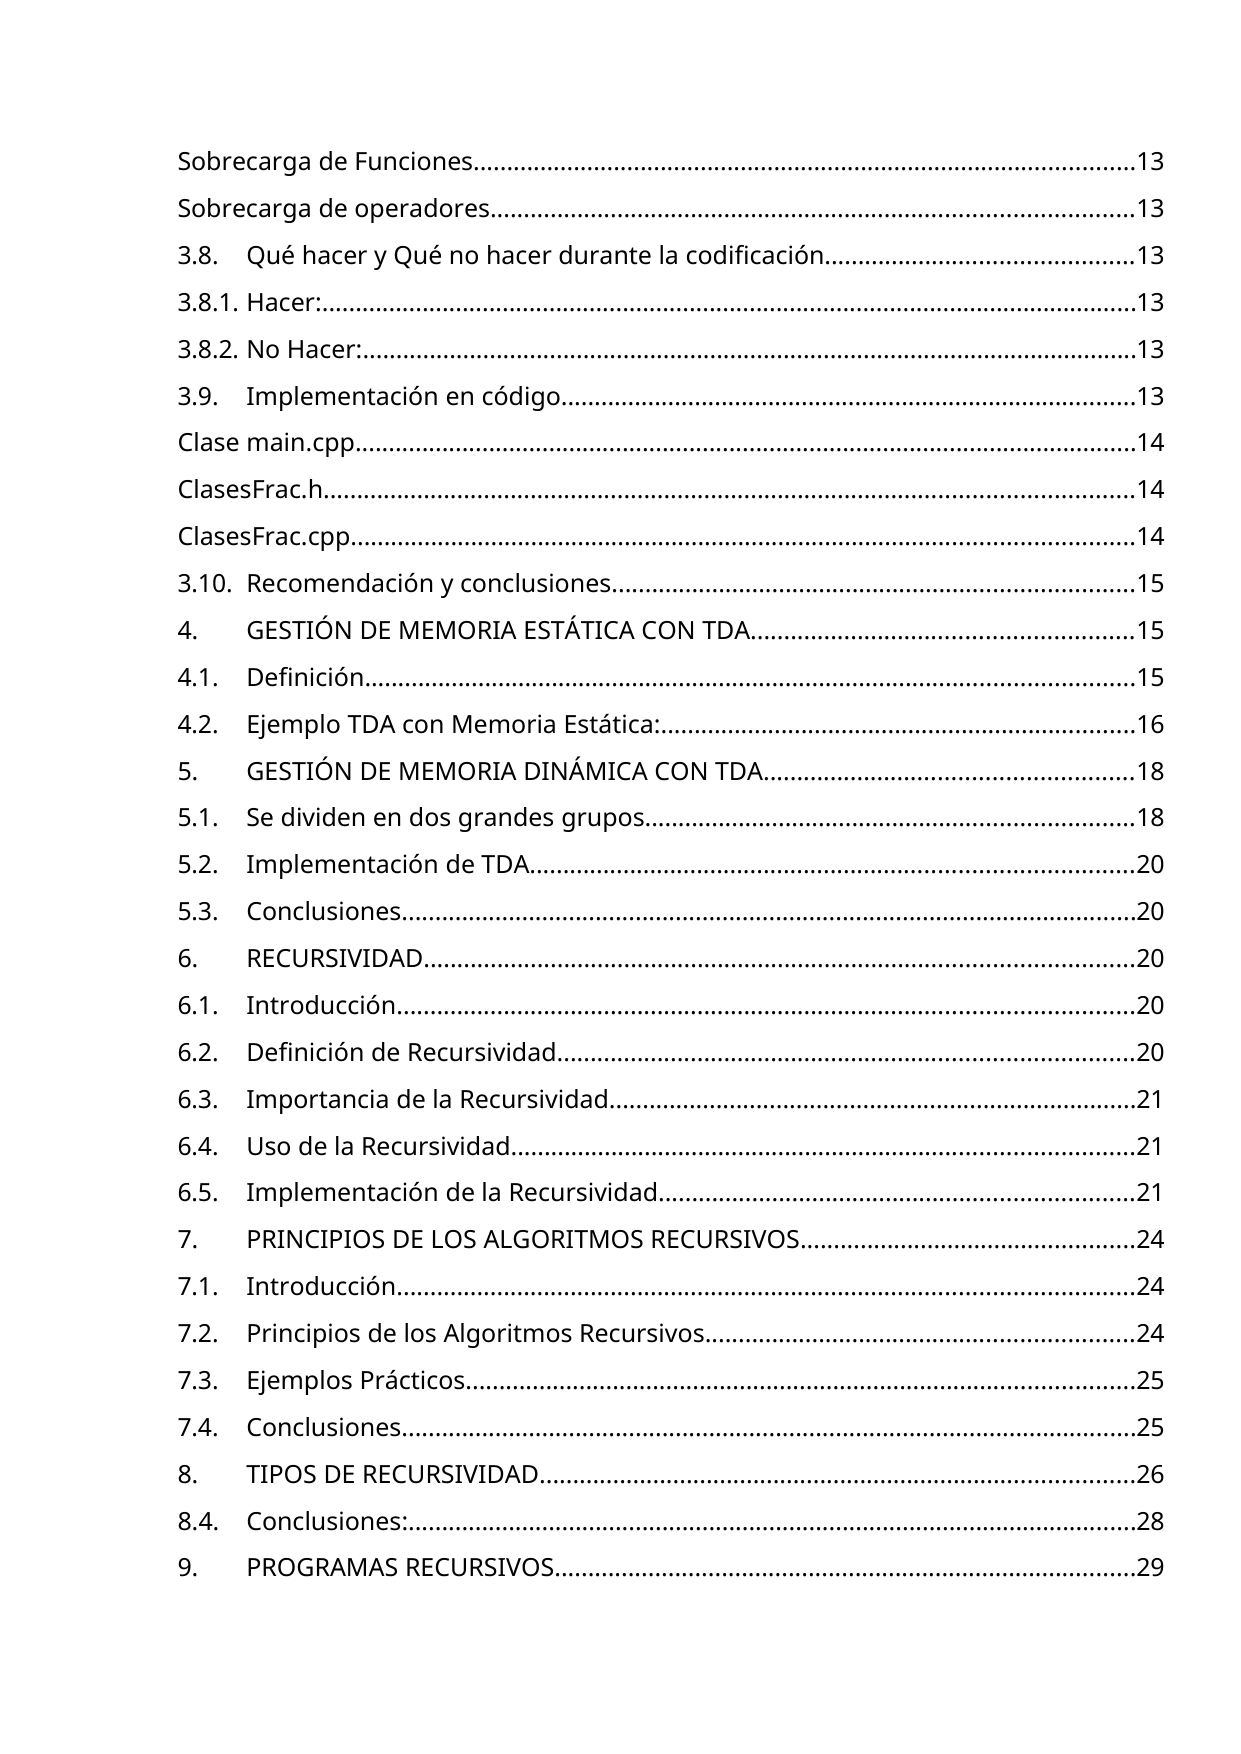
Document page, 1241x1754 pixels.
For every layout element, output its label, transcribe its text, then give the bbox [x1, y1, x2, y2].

text 6.4. Uso de la Recursividad 21 [177, 1128, 1165, 1162]
text 7.4. Conclusiones 25 [177, 1409, 1165, 1443]
text 3.9. Implementación en código 13 [177, 378, 1165, 412]
text 6.2. Definición de Recursividad 20 [177, 1034, 1165, 1068]
text ClasesFrac.cpp 14 [177, 519, 1165, 553]
text Sobrecarga de operadores 13 [177, 191, 1165, 225]
text 4. GESTIÓN DE MEMORIA ESTÁTICA CON TDA 15 [177, 612, 1165, 647]
text Clase main.cpp 14 [177, 425, 1165, 459]
text 7.1. Introducción 24 [177, 1269, 1165, 1303]
text 8. TIPOS DE RECURSIVIDAD 26 [177, 1456, 1165, 1490]
text 6.1. Introducción 20 [177, 987, 1165, 1022]
text 9. PROGRAMAS RECURSIVOS 29 [177, 1550, 1165, 1584]
text 7. PRINCIPIOS DE LOS ALGORITMOS RECURSIVOS 24 [177, 1222, 1165, 1256]
text 4.2. Ejemplo TDA con Memoria Estática: 16 [177, 706, 1165, 740]
text ClasesFrac.h 14 [177, 472, 1165, 506]
text 6.3. Importancia de la Recursividad 21 [177, 1081, 1165, 1115]
text 5.1. Se dividen en dos grandes grupos 18 [177, 800, 1165, 834]
text 6.5. Implementación de la Recursividad 21 [177, 1175, 1165, 1209]
text 7.3. Ejemplos Prácticos 25 [177, 1362, 1165, 1397]
text 5. GESTIÓN DE MEMORIA DINÁMICA CON TDA 18 [177, 753, 1165, 787]
text 3.10. Recomendación y conclusiones 15 [177, 566, 1165, 600]
text 8.4. Conclusiones: 28 [177, 1503, 1165, 1537]
text 3.8. Qué hacer y Qué no hacer durante la codificación 13 [177, 237, 1165, 272]
text 3.8.2. No Hacer: 13 [177, 331, 1165, 365]
text 5.3. Conclusiones 20 [177, 894, 1165, 928]
text 5.2. Implementación de TDA 20 [177, 847, 1165, 881]
text Sobrecarga de Funciones 13 [177, 144, 1165, 178]
text 3.8.1. Hacer: 13 [177, 284, 1165, 318]
text 6. RECURSIVIDAD 20 [177, 941, 1165, 975]
text 4.1. Definición. 15 [177, 659, 1165, 693]
text 7.2. Principios de los Algoritmos Recursivos 24 [177, 1316, 1165, 1350]
